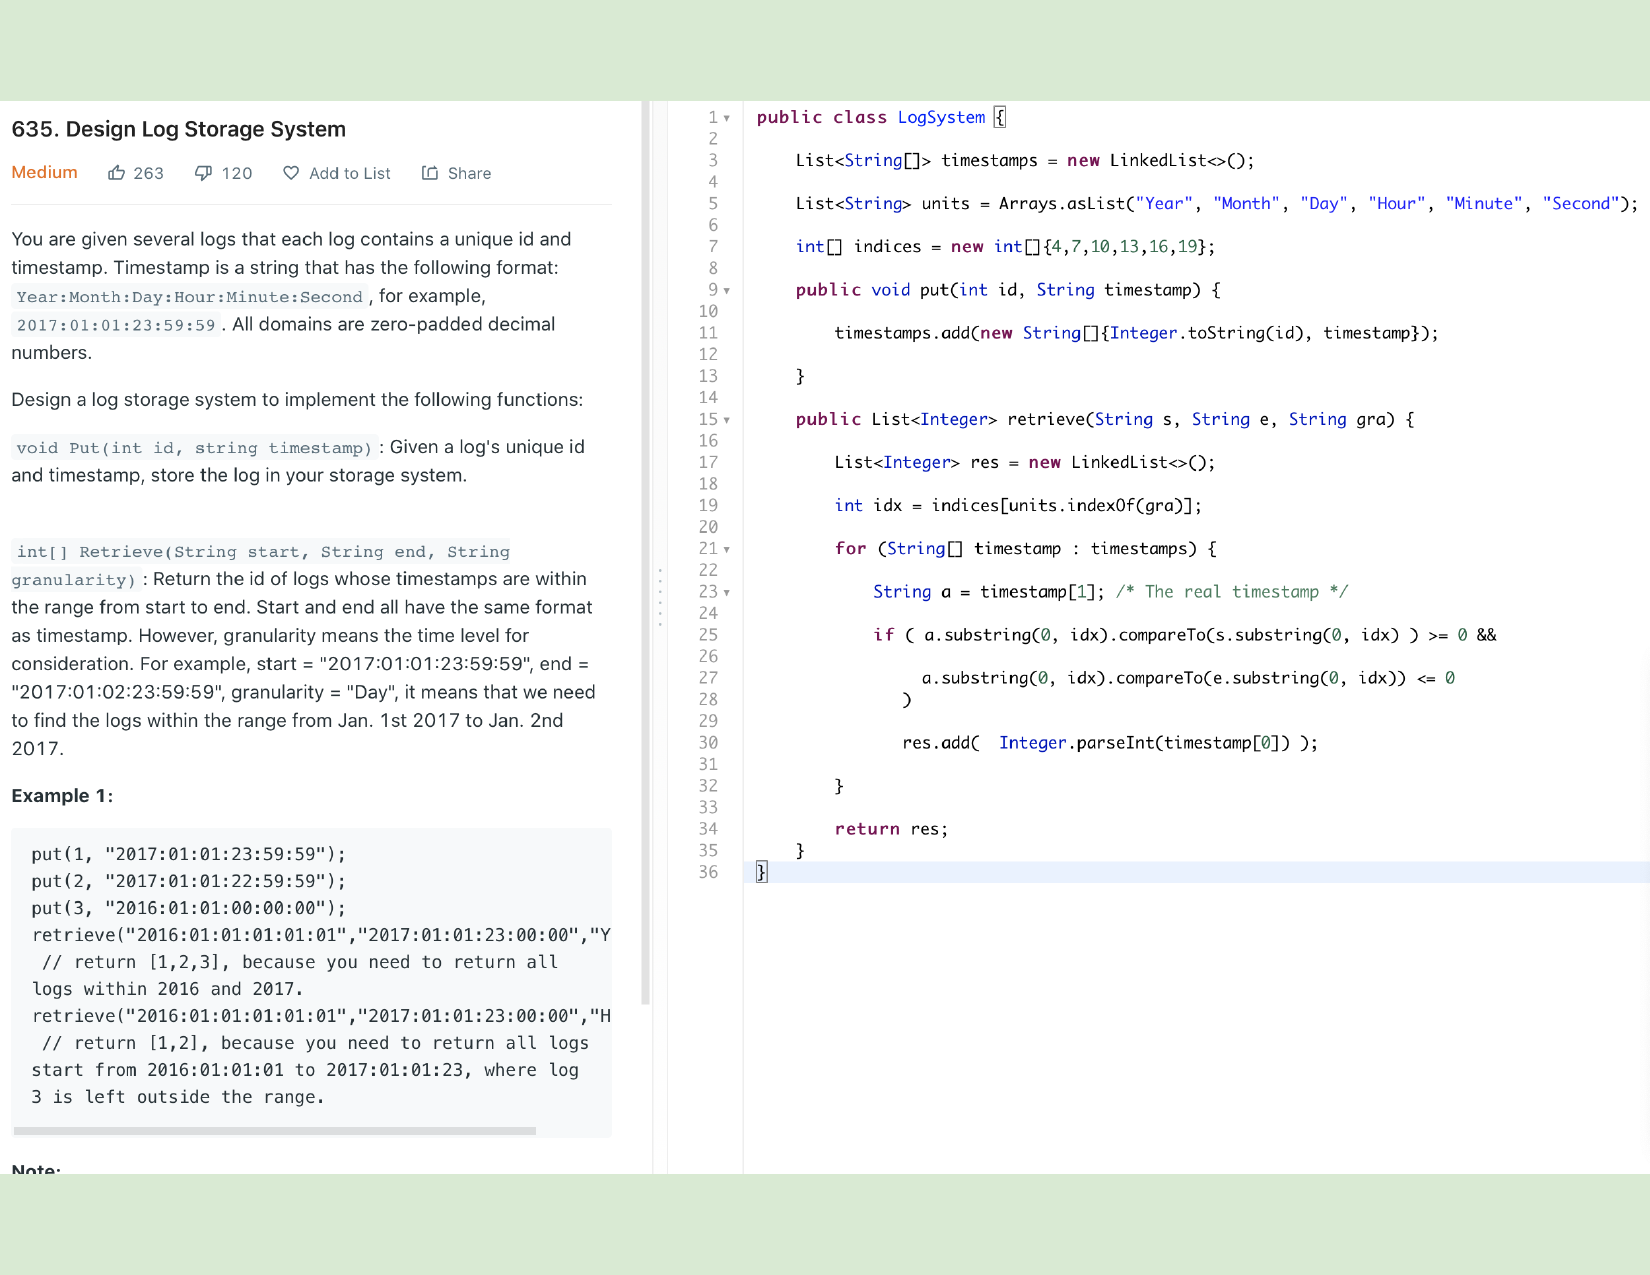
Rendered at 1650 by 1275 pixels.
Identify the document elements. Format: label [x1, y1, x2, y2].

picture [0, 101, 1650, 1174]
